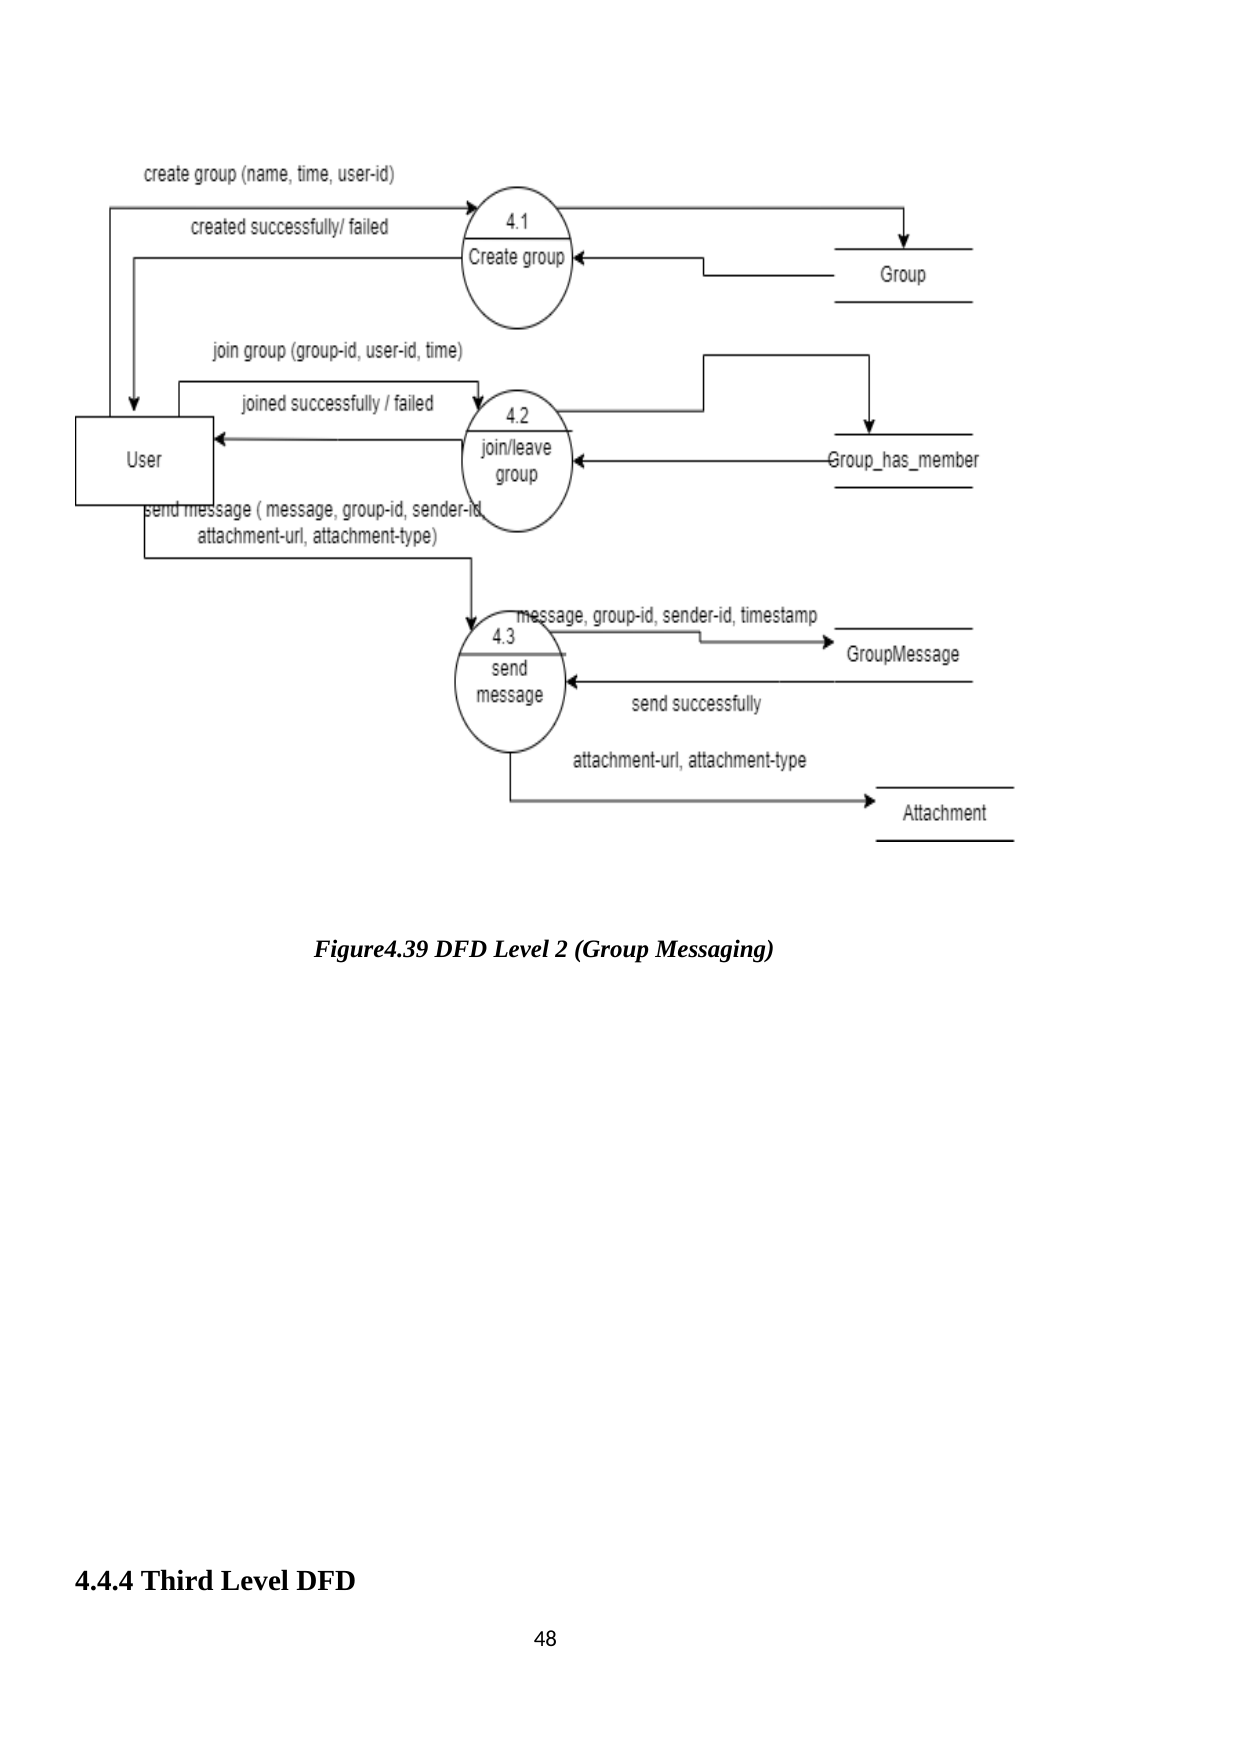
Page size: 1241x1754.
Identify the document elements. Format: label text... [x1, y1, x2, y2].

text Figure4.39 DFD Level 2 (Group Messaging) [75, 934, 1015, 962]
picture [75, 148, 1015, 842]
text 4.4.4 Third Level DFD [75, 1563, 1015, 1597]
